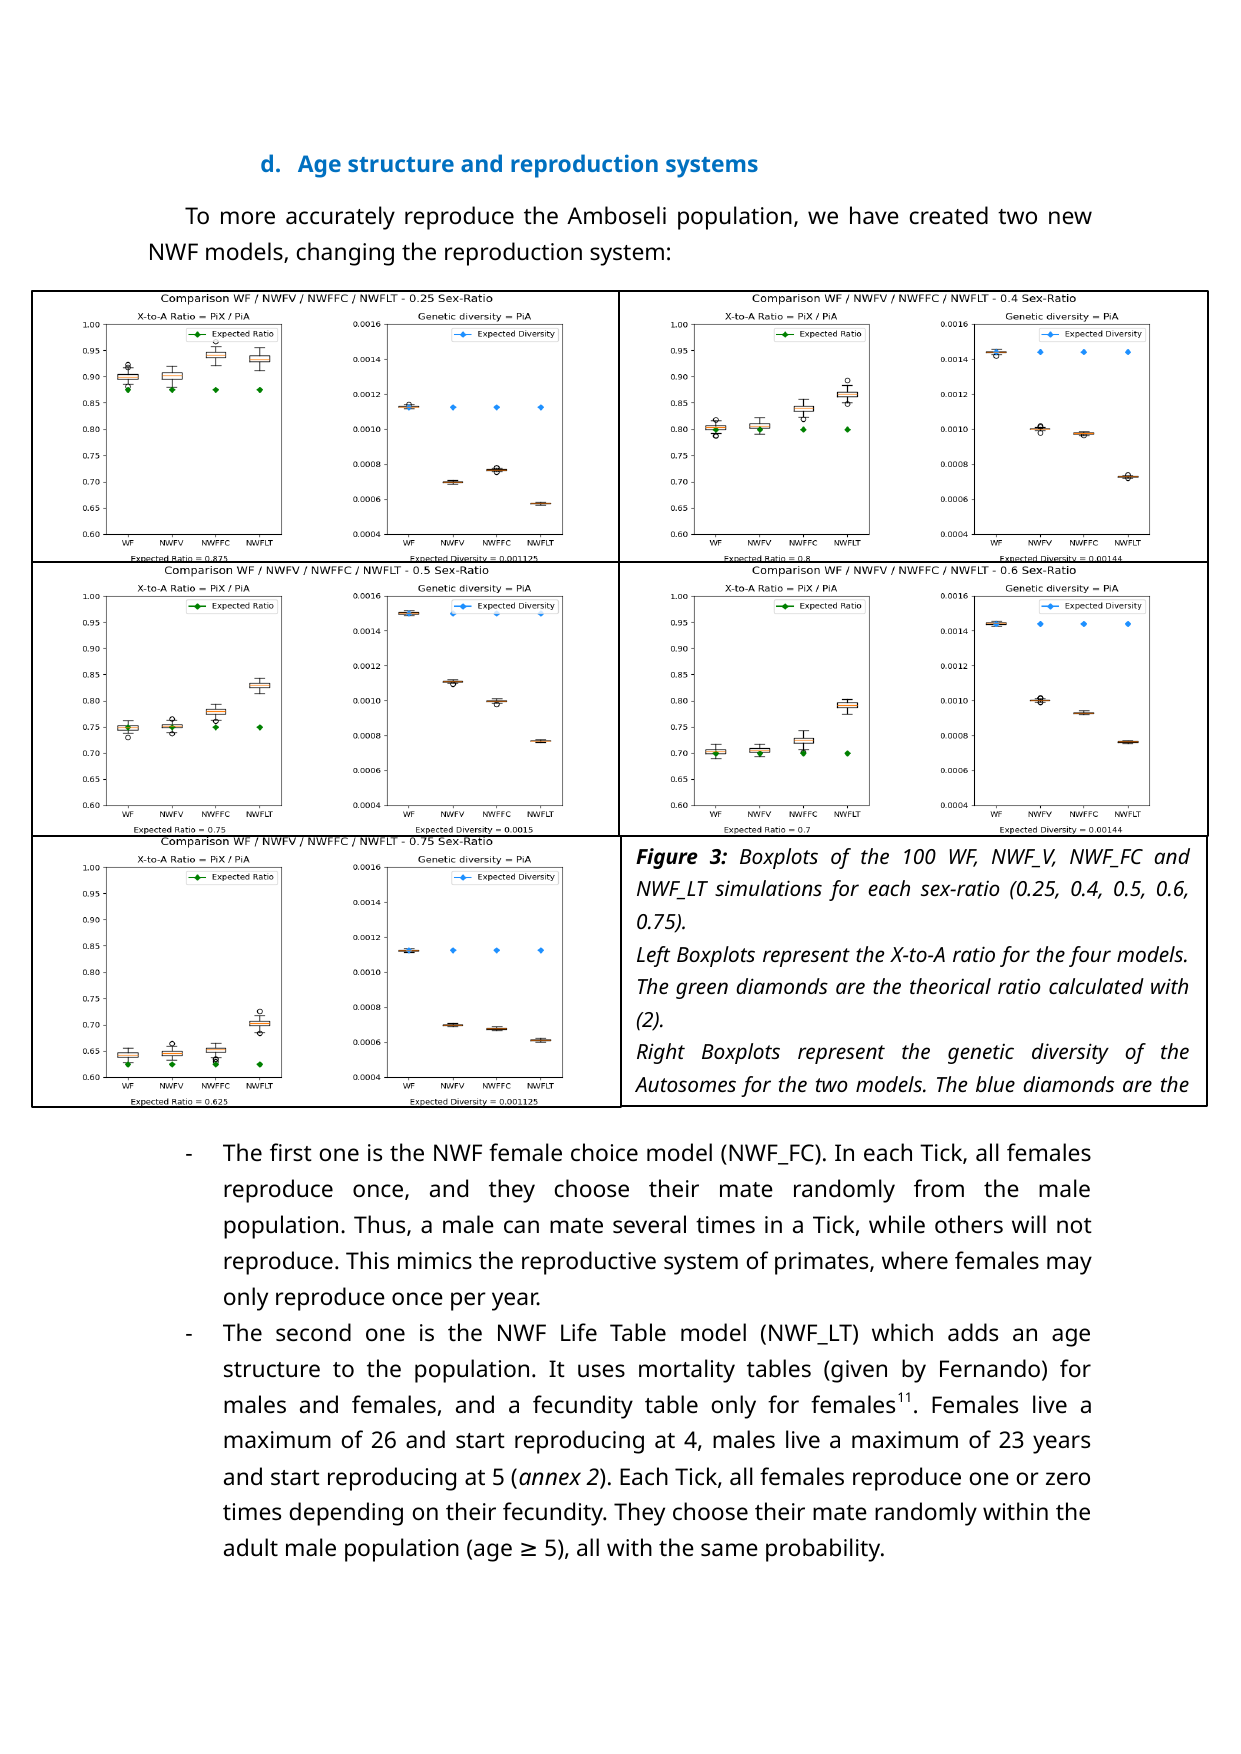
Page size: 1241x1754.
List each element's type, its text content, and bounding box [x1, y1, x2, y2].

list The first one is the NWF female choice model (NWF_FC). In each Tick, all females reproduce once, and they choose their mate randomly from the male population. Thus, a male can mate several times in a Tick, while others will not reproduce. This mimics the reproductive system of primates, where females may only reproduce once per year. [185, 1107, 1093, 1312]
list Age structure and reproduction systems [260, 148, 1093, 179]
picture [620, 292, 1207, 561]
text To more accurately reproduce the Amboseli population, we have created two new NWF models, changing the reproduction system: [148, 200, 1093, 267]
picture [33, 563, 618, 835]
picture [620, 563, 1207, 835]
list The second one is the NWF Life Table model (NWF_LT) which adds an age structure to the population. It uses mortality tables (given by Fernando) for males and females, and a fecundity table only for females11. Females live a maximum of 26 and start reproducing at 4, males live a maximum of 23 years and start reproducing at 5 (annex 2). Each Tick, all females reproduce one or zero times depending on their fecundity. They choose their mate randomly within the adult male population (age ≥ 5), all with the same probability. [185, 1317, 1093, 1563]
picture [33, 292, 618, 561]
picture [33, 837, 620, 1106]
